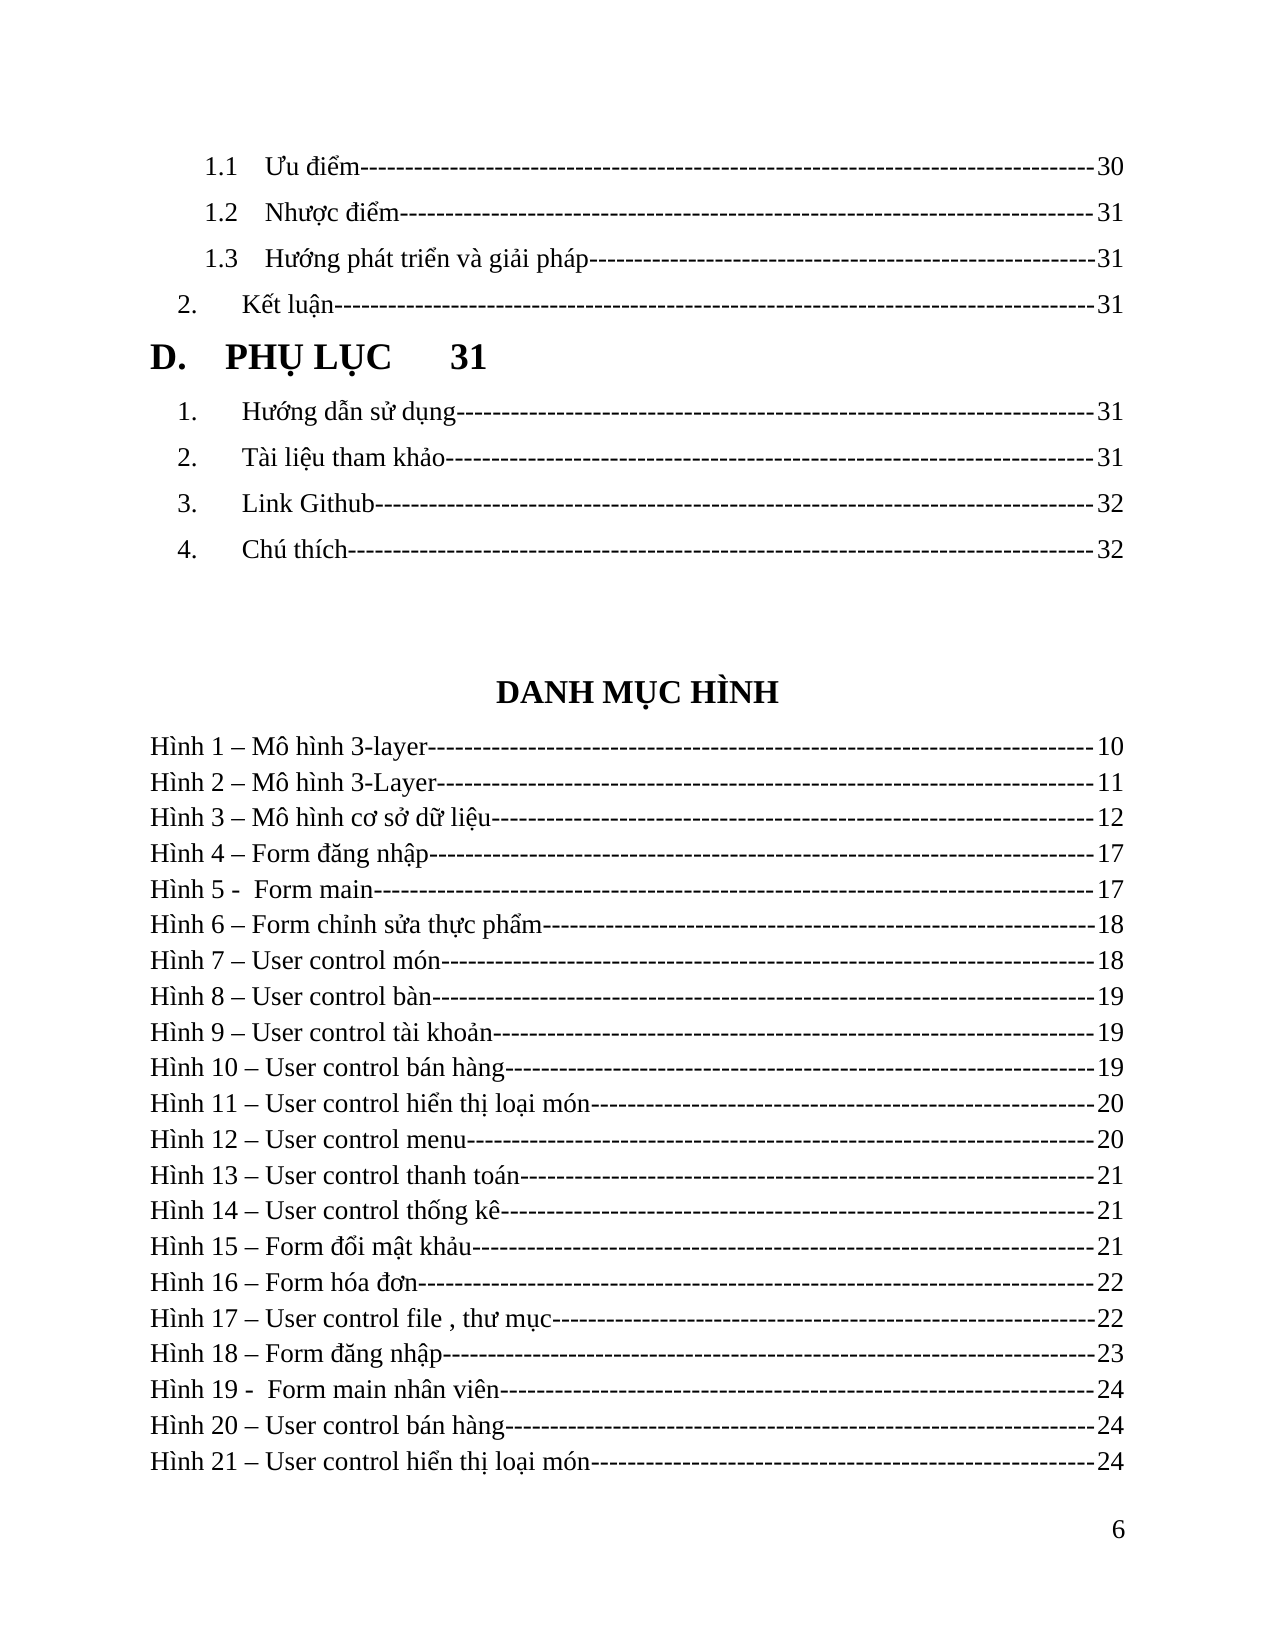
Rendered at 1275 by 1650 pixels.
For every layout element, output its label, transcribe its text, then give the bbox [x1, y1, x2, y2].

text Hình 16 – Form hóa đơn 22 [150, 1266, 1125, 1297]
text Hình 14 – User control thống kê 21 [150, 1194, 1125, 1226]
text Hình 19 - Form main nhân viên 24 [150, 1373, 1125, 1404]
text Hình 7 – User control món 18 [150, 944, 1125, 976]
text 3. Link Github 32 [177, 487, 1125, 518]
text 4. Chú thích 32 [177, 533, 1125, 564]
text Hình 20 – User control bán hàng 24 [150, 1409, 1125, 1440]
text 2. Kết luận 31 [177, 288, 1125, 319]
text Hình 6 – Form chỉnh sửa thực phẩm 18 [150, 909, 1125, 940]
text 2. Tài liệu tham khảo 31 [177, 441, 1125, 472]
text 1.1 Ưu điểm 30 [204, 150, 1125, 181]
text 1. Hướng dẫn sử dụng 31 [177, 394, 1125, 426]
text Hình 15 – Form đổi mật khảu 21 [150, 1230, 1125, 1261]
text Hình 21 – User control hiển thị loại món 24 [150, 1444, 1125, 1476]
text Hình 2 – Mô hình 3-Layer 11 [150, 766, 1125, 797]
text Hình 17 – User control file , thư mục 22 [150, 1302, 1125, 1333]
text Hình 13 – User control thanh toán 21 [150, 1159, 1125, 1190]
text Hình 18 – Form đăng nhập 23 [150, 1337, 1125, 1368]
text Hình 1 – Mô hình 3-layer 10 [150, 730, 1125, 761]
text Hình 10 – User control bán hàng 19 [150, 1052, 1125, 1083]
text Hình 12 – User control menu 20 [150, 1123, 1125, 1154]
text DANH MỤC HÌNH [150, 672, 1125, 711]
text Hình 5 - Form main 17 [150, 873, 1125, 904]
text Hình 8 – User control bàn 19 [150, 980, 1125, 1011]
text Hình 4 – Form đăng nhập 17 [150, 837, 1125, 868]
text 1.2 Nhược điểm 31 [204, 196, 1125, 227]
text D. PHỤ LỤC 31 [150, 334, 1125, 378]
text 1.3 Hướng phát triển và giải pháp 31 [204, 242, 1125, 273]
text Hình 3 – Mô hình cơ sở dữ liệu 12 [150, 801, 1125, 833]
text Hình 11 – User control hiển thị loại món 20 [150, 1087, 1125, 1118]
text Hình 9 – User control tài khoản 19 [150, 1016, 1125, 1047]
